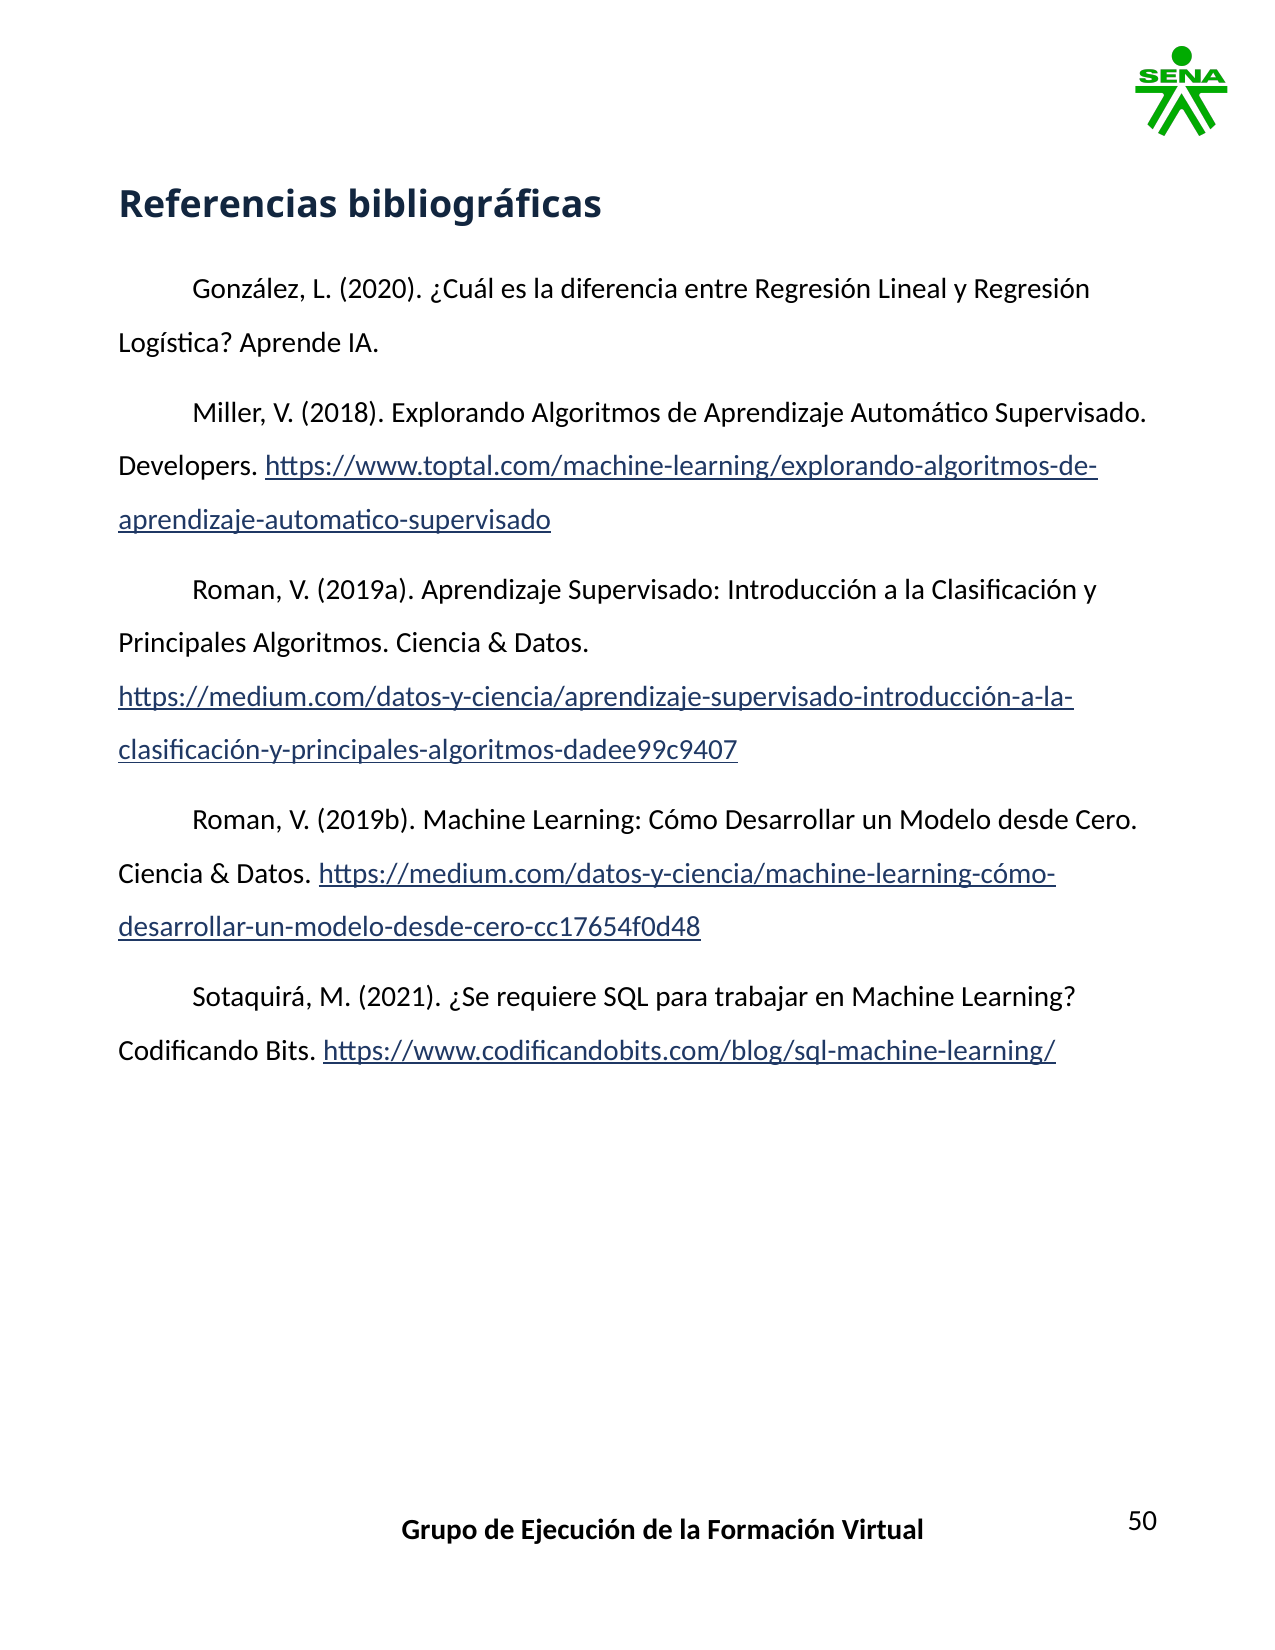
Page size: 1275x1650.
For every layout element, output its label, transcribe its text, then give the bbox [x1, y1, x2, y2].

text Roman, V. (2019a). Aprendizaje Supervisado: Introducción a la Clasificación y Principales Algoritmos. Ciencia & Datos. https://medium.com/datos-y-ciencia/aprendizaje-supervisado-introducción-a-la-clasificación-y-principales-algoritmos-dadee99c9407 [118, 571, 1157, 767]
text González, L. (2020). ¿Cuál es la diferencia entre Regresión Lineal y Regresión Logística? Aprende IA. [118, 270, 1157, 359]
text Roman, V. (2019b). Machine Learning: Cómo Desarrollar un Modelo desde Cero. Ciencia & Datos. https://medium.com/datos-y-ciencia/machine-learning-cómo-desarrollar-un-modelo-desde-cero-cc17654f0d48 [118, 801, 1157, 944]
text Referencias bibliográficas [118, 177, 1157, 228]
text Sotaquirá, M. (2021). ¿Se requiere SQL para trabajar en Machine Learning? Codificando Bits. https://www.codificandobits.com/blog/sql-machine-learning/ [118, 978, 1157, 1067]
picture [1135, 46, 1228, 136]
text Miller, V. (2018). Explorando Algoritmos de Aprendizaje Automático Supervisado. Developers. https://www.toptal.com/machine-learning/explorando-algoritmos-de-aprendizaje-automatico-supervisado [118, 394, 1157, 536]
